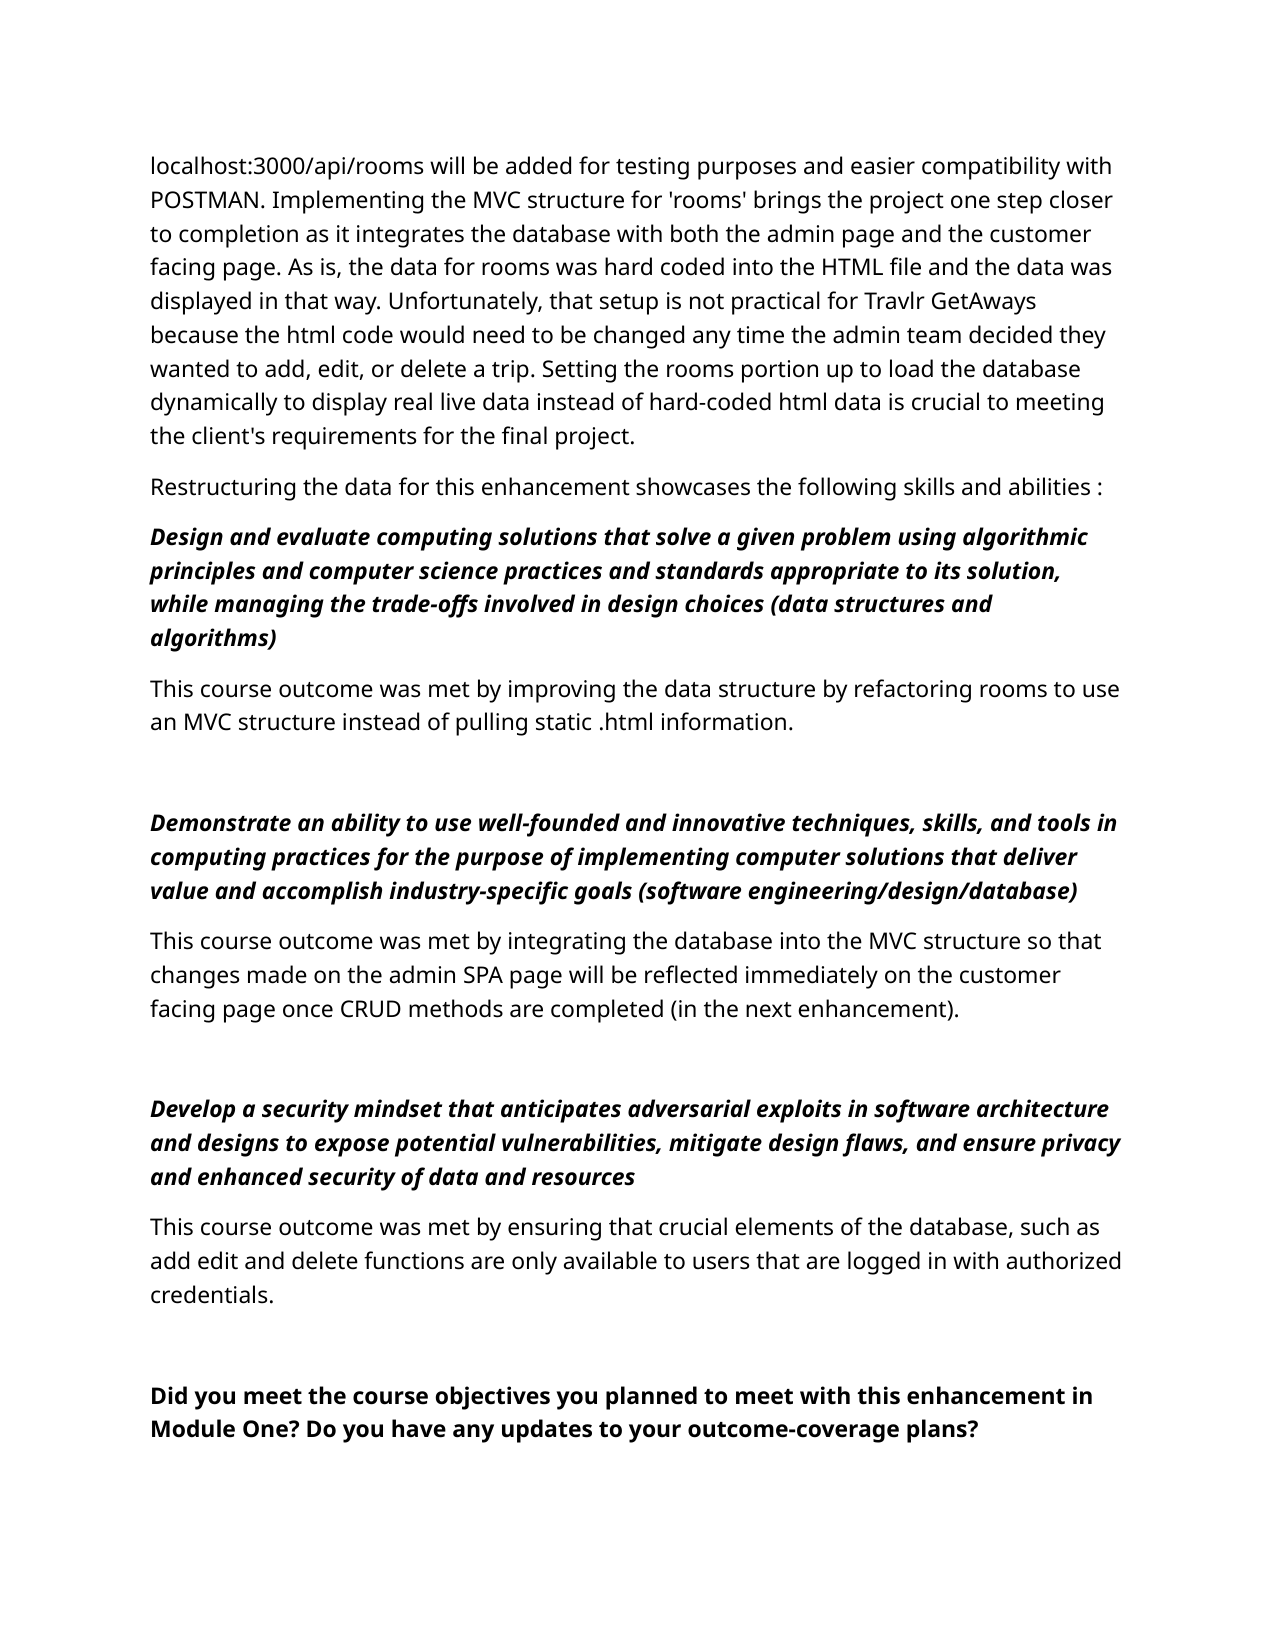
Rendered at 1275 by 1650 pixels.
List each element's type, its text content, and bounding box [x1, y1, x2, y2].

text Did you meet the course objectives you planned to meet with this enhancement in Module One? Do you have any updates to your outcome-coverage plans? [150, 1379, 1125, 1444]
text This course outcome was met by ensuring that crucial elements of the database, such as add edit and delete functions are only available to users that are logged in with authorized credentials. [150, 1211, 1125, 1310]
text Develop a security mindset that anticipates adversarial exploits in software architecture and designs to expose potential vulnerabilities, mitigate design flaws, and ensure privacy and enhanced security of data and resources [150, 1093, 1125, 1192]
text This course outcome was met by integrating the database into the MVC structure so that changes made on the admin SPA page will be reflected immediately on the customer facing page once CRUD methods are completed (in the next enhancement). [150, 925, 1125, 1024]
text Restructuring the data for this enhancement showcases the following skills and abilities : [150, 470, 1125, 502]
text Demonstrate an ability to use well-founded and innovative techniques, skills, and tools in computing practices for the purpose of implementing computer solutions that deliver value and accomplish industry-specific goals (software engineering/design/database) [150, 807, 1125, 906]
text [150, 150, 1125, 451]
text Design and evaluate computing solutions that solve a given problem using algorithmic principles and computer science practices and standards appropriate to its solution, while managing the trade-offs involved in design choices (data structures and algorithms) [150, 521, 1125, 653]
text This course outcome was met by improving the data structure by refactoring rooms to use an MVC structure instead of pulling static .html information. [150, 672, 1125, 737]
